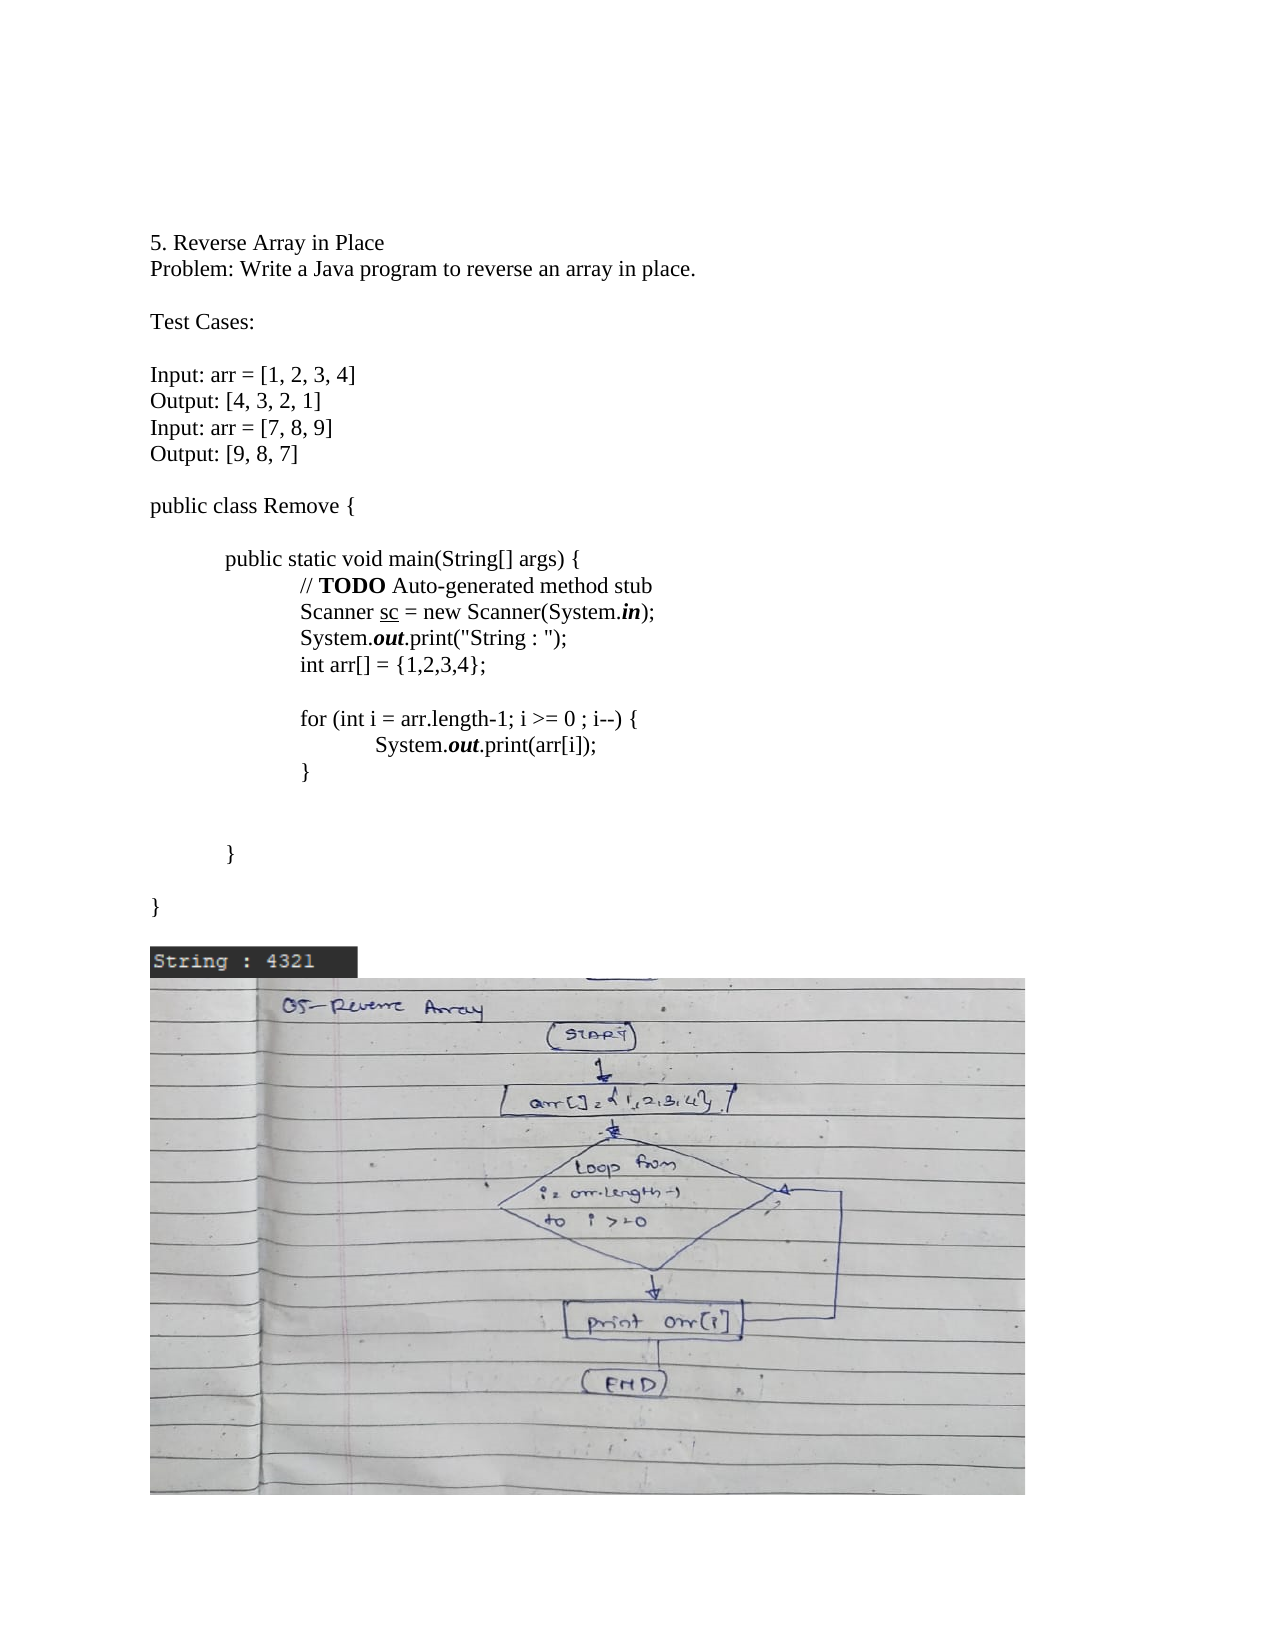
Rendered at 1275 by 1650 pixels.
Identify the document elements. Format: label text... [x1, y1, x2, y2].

text Output: [4, 3, 2, 1] [150, 387, 1125, 413]
text Input: arr = [7, 8, 9] [150, 413, 1125, 440]
text public class Remove { [150, 493, 1125, 519]
text Output: [9, 8, 7] [150, 440, 1125, 466]
text for (int i = arr.length-1; i >= 0 ; i--) { [150, 705, 1125, 731]
text System.out.print("String : "); [150, 624, 1125, 651]
text } [150, 758, 1125, 784]
text Test Cases: [150, 308, 1125, 334]
picture [150, 945, 1025, 1495]
text public static void main(String[] args) { [150, 545, 1125, 572]
text } [150, 840, 1125, 867]
text System.out.print(arr[i]); [150, 731, 1125, 758]
text Input: arr = [1, 2, 3, 4] [150, 361, 1125, 387]
text // TODO Auto-generated method stub [150, 572, 1125, 598]
text int arr[] = {1,2,3,4}; [150, 651, 1125, 677]
text 5. Reverse Array in Place [150, 229, 1125, 255]
text } [150, 893, 1125, 919]
text Problem: Write a Java program to reverse an array in place. [150, 255, 1125, 282]
text Scanner sc = new Scanner(System.in); [150, 598, 1125, 624]
